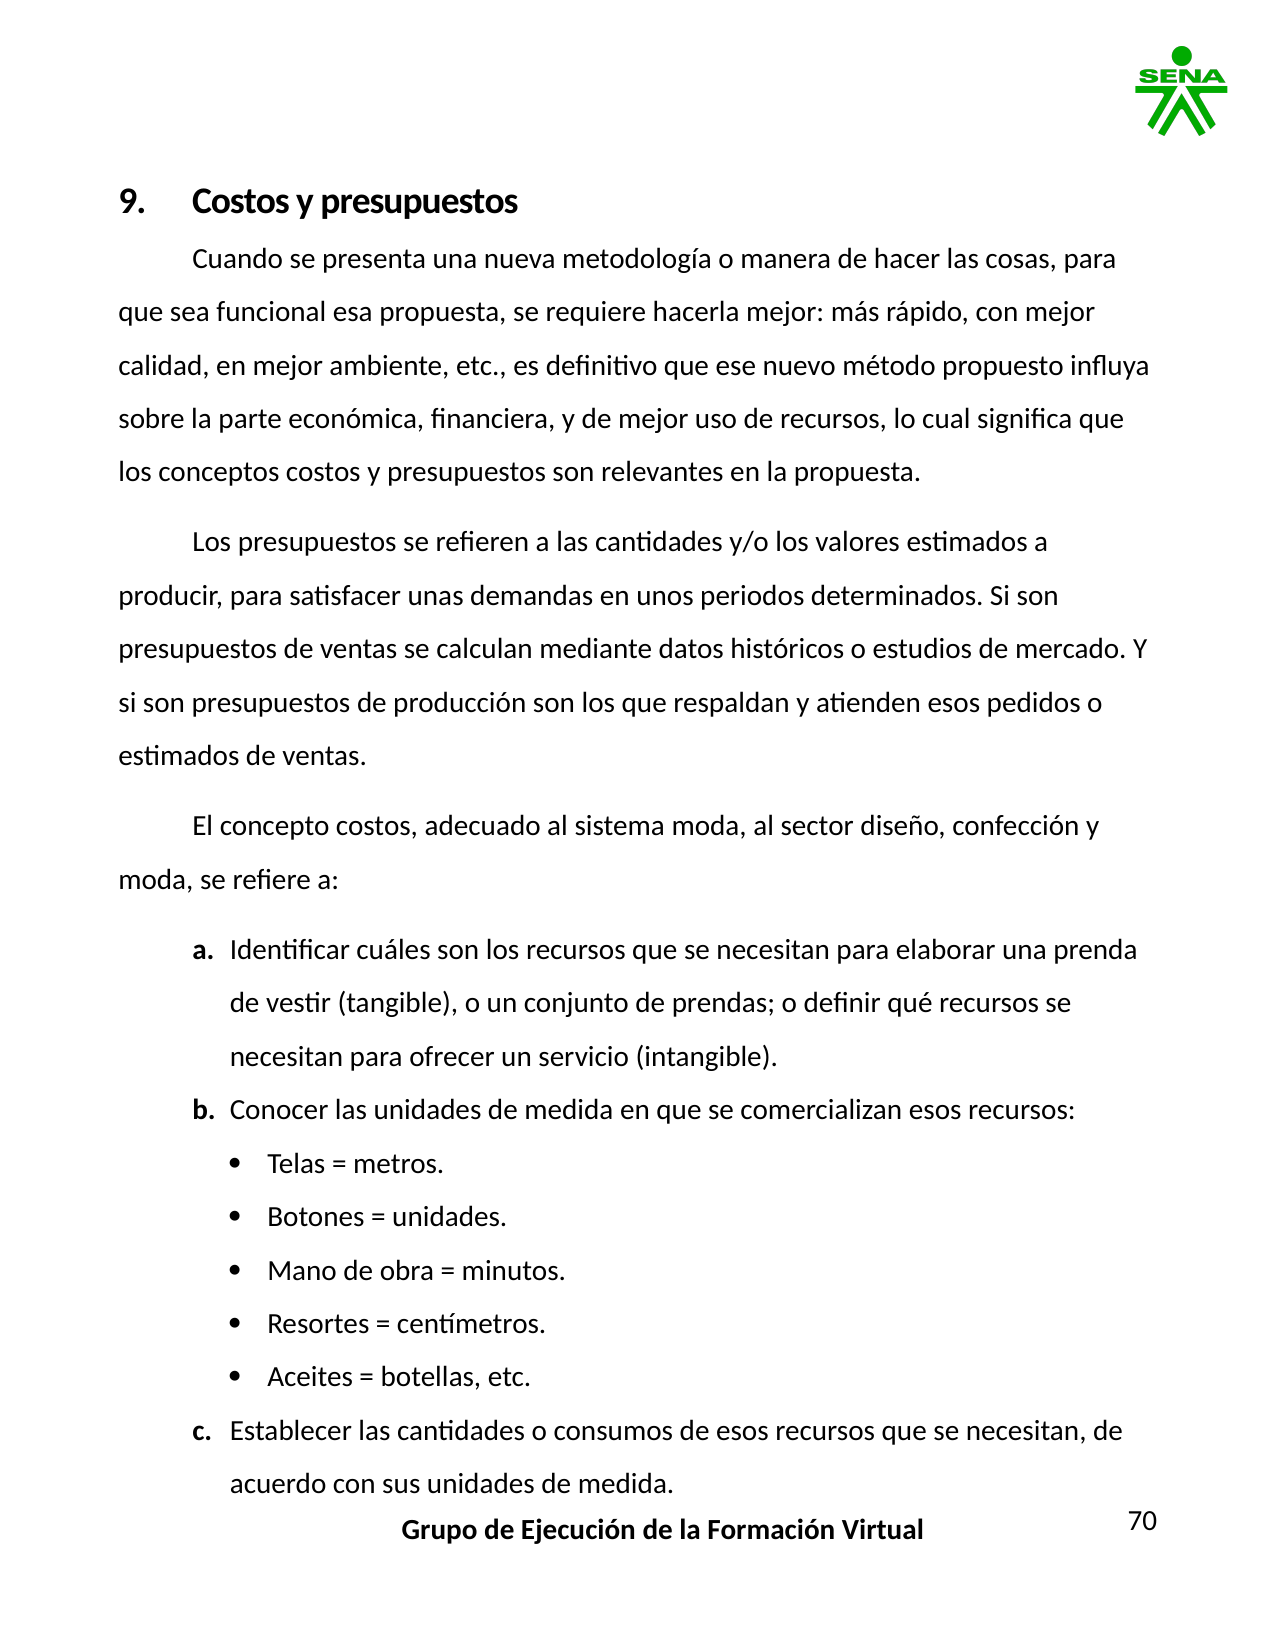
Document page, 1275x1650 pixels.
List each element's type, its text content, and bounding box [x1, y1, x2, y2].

list Telas = metros. [229, 1145, 1157, 1180]
text El concepto costos, adecuado al sistema moda, al sector diseño, confección y moda, se refiere a: [118, 807, 1157, 896]
list Botones = unidades. [229, 1198, 1157, 1234]
text Cuando se presenta una nueva metodología o manera de hacer las cosas, para que sea funcional esa propuesta, se requiere hacerla mejor: más rápido, con mejor calidad, en mejor ambiente, etc., es definitivo que ese nuevo método propuesto influya sobre la parte económica, financiera, y de mejor uso de recursos, lo cual significa que los conceptos costos y presupuestos son relevantes en la propuesta. [118, 240, 1157, 489]
list Identificar cuáles son los recursos que se necesitan para elaborar una prenda de vestir (tangible), o un conjunto de prendas; o definir qué recursos se necesitan para ofrecer un servicio (intangible). [192, 931, 1157, 1073]
list Mano de obra = minutos. [229, 1252, 1157, 1287]
list Aceites = botellas, etc. [229, 1358, 1157, 1394]
subtitle Costos y presupuestos [118, 177, 1157, 223]
list Establecer las cantidades o consumos de esos recursos que se necesitan, de acuerdo con sus unidades de medida. [192, 1412, 1157, 1501]
list Conocer las unidades de medida en que se comercializan esos recursos: [192, 1091, 1157, 1127]
list Resortes = centímetros. [229, 1305, 1157, 1341]
text Los presupuestos se refieren a las cantidades y/o los valores estimados a producir, para satisfacer unas demandas en unos periodos determinados. Si son presupuestos de ventas se calculan mediante datos históricos o estudios de mercado. Y si son presupuestos de producción son los que respaldan y atienden esos pedidos o estimados de ventas. [118, 523, 1157, 773]
picture [1135, 46, 1228, 136]
